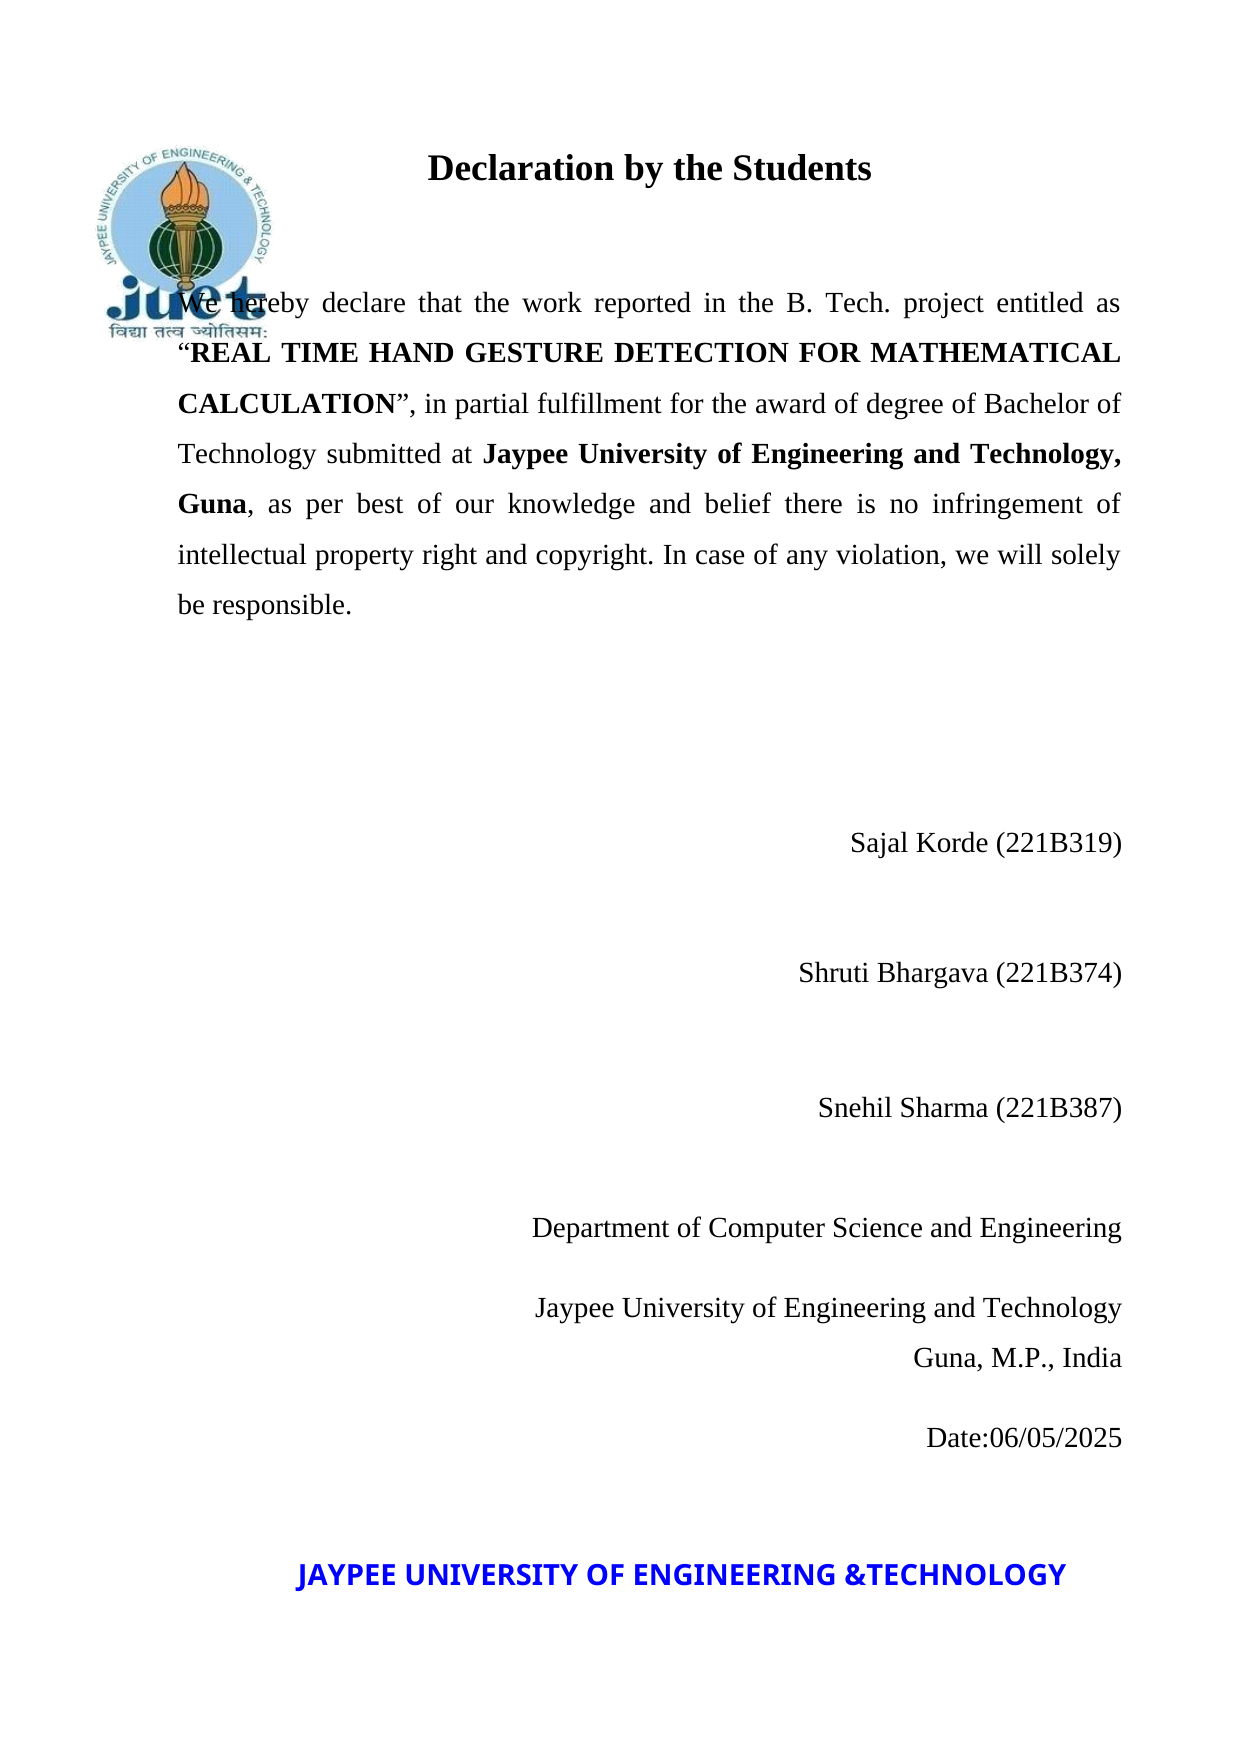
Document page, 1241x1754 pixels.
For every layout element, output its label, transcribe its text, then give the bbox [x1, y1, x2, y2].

text Shruti Bhargava (221B374) [177, 905, 1122, 989]
text Snehil Sharma (221B387) [177, 1090, 1122, 1167]
text Department of Computer Science and Engineering [177, 1211, 1122, 1244]
subtitle Declaration by the Students [177, 145, 1122, 188]
text Jaypee University of Engineering and Technology Guna, M.P., India [177, 1290, 1122, 1374]
text Date:06/05/2025 [177, 1420, 1122, 1453]
picture [89, 145, 275, 342]
text Sajal Korde (221B319) [177, 826, 1122, 859]
text We hereby declare that the work reported in the B. Tech. project entitled as “REAL TIME HAND GESTURE DETECTION FOR MATHEMATICAL CALCULATION”, in partial fulfillment for the award of degree of Bachelor of Technology submitted at Jaypee University of Engineering and Technology, Guna, as per best of our knowledge and belief there is no infringement of intellectual property right and copyright. In case of any violation, we will solely be responsible. [177, 285, 1122, 621]
text JAYPEE UNIVERSITY OF ENGINEERING &TECHNOLOGY [177, 1554, 1122, 1593]
